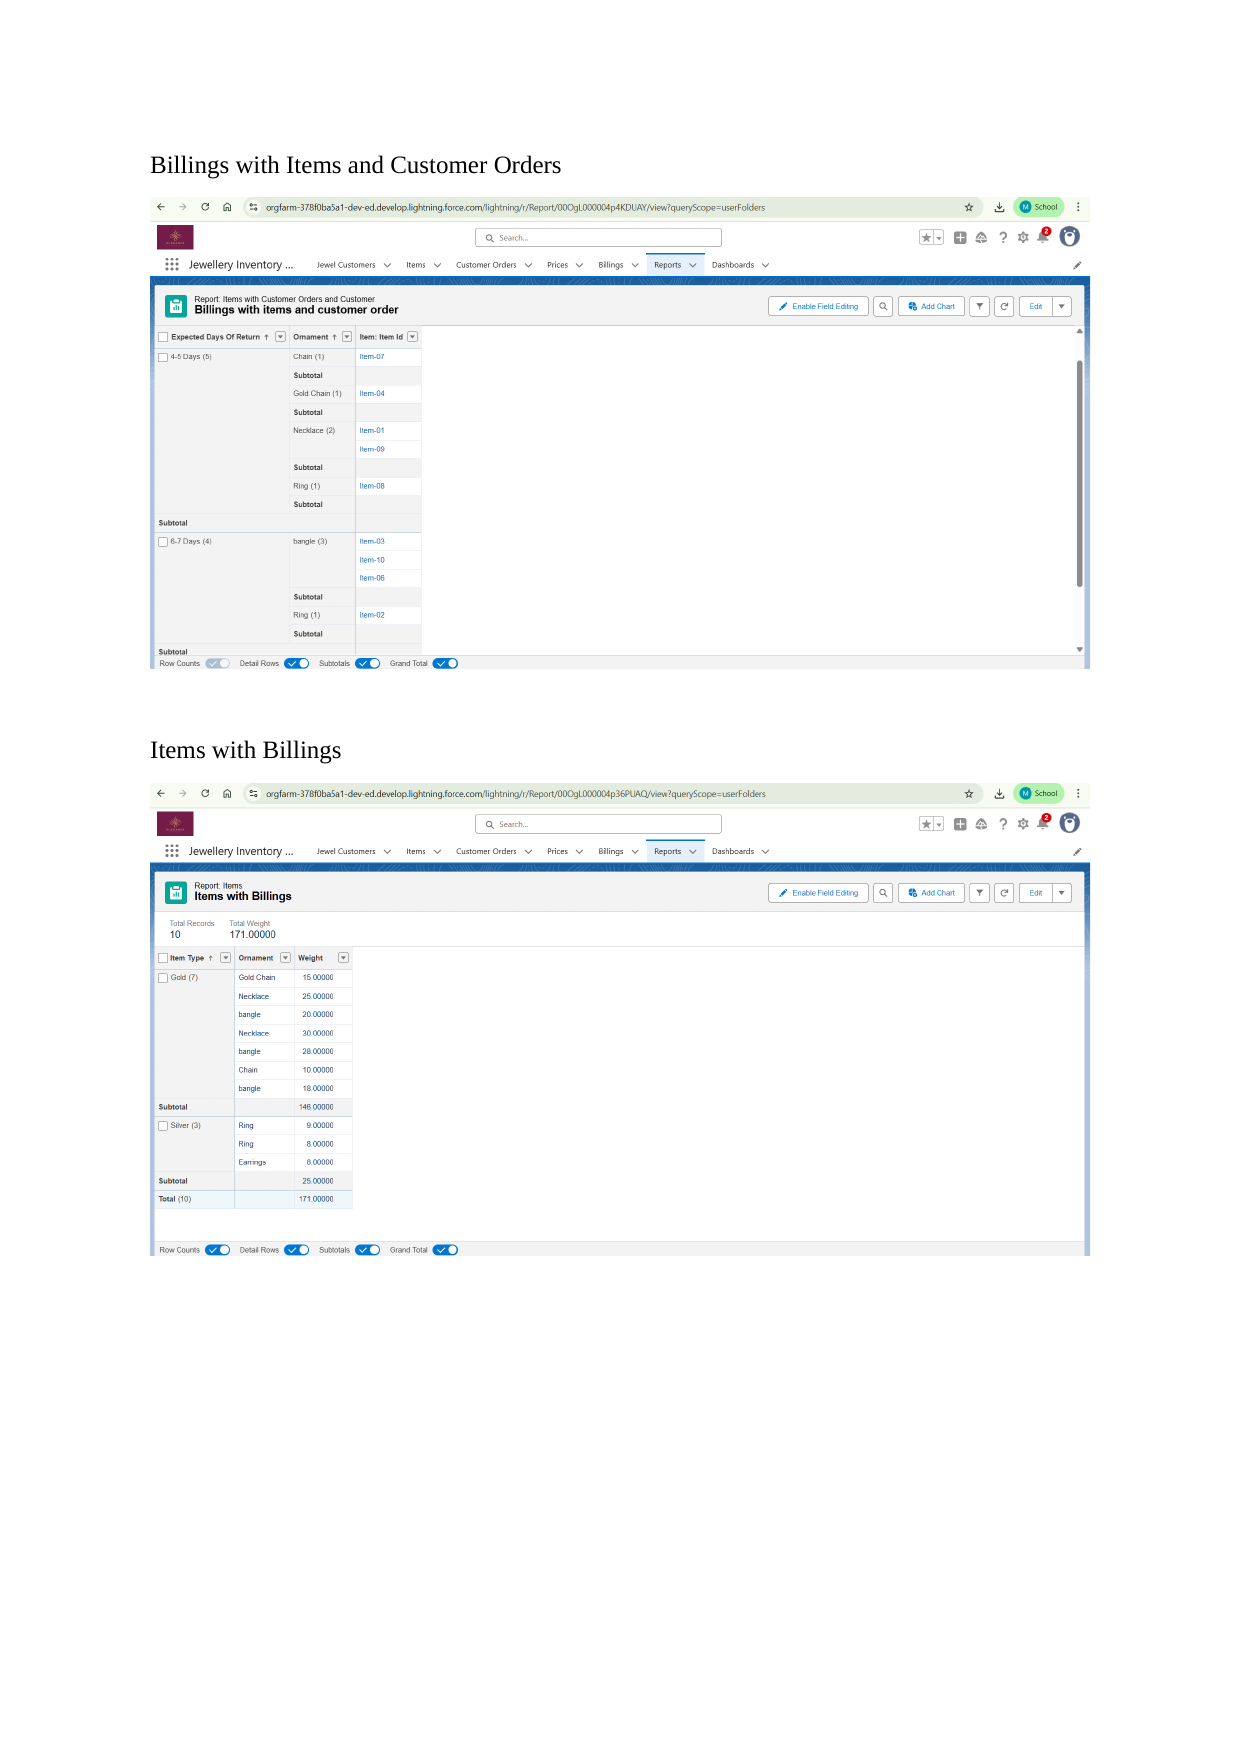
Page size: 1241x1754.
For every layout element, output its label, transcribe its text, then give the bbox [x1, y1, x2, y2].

text Billings with Items and Customer Orders [150, 150, 1090, 179]
picture [150, 783, 1091, 1256]
picture [150, 197, 1091, 669]
text Items with Billings [150, 736, 1090, 764]
